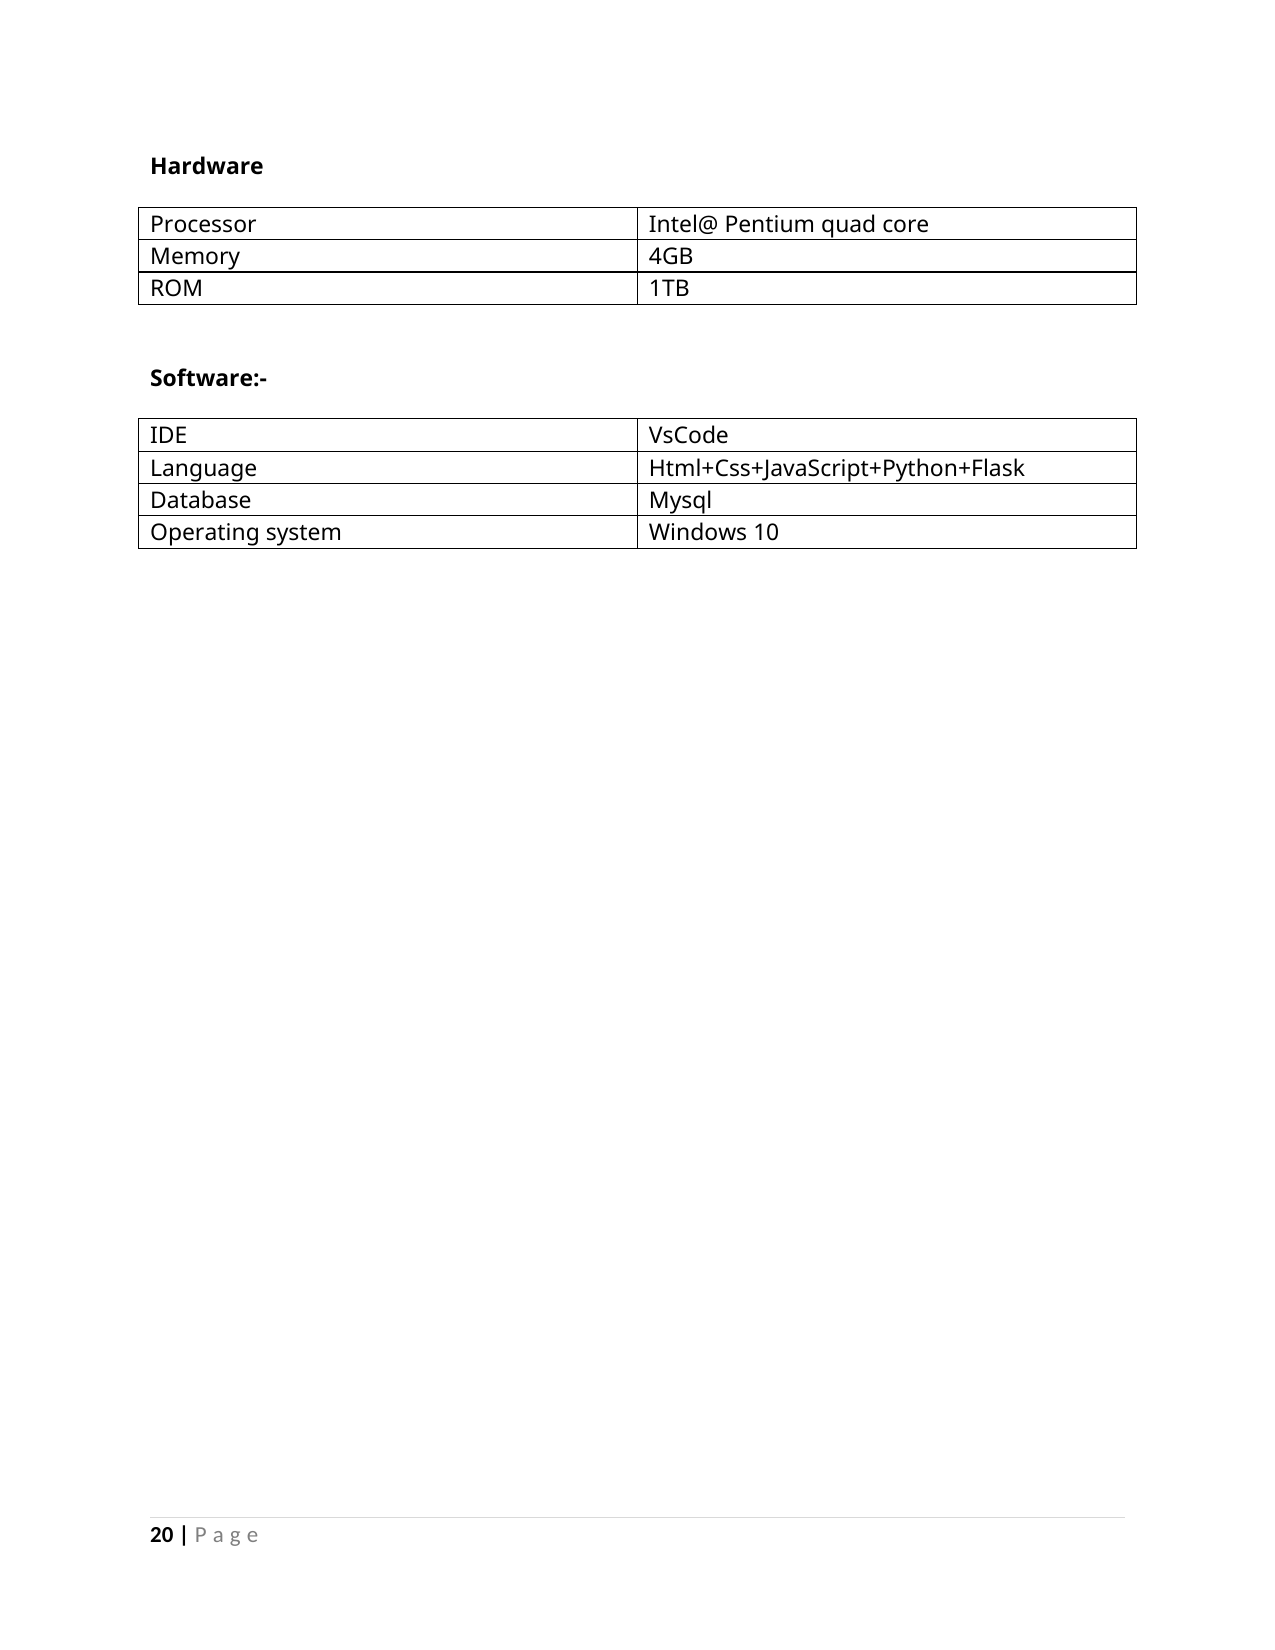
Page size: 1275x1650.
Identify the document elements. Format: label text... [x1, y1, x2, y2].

table_header IDE [139, 419, 637, 451]
table_cell Html+Css+JavaScript+Python+Flask [638, 452, 1136, 483]
table_header VsCode [638, 419, 1136, 451]
table_header Processor [139, 208, 637, 239]
table_cell 4GB [638, 240, 1136, 271]
text Hardware [150, 150, 1125, 181]
table_cell Mysql [638, 484, 1136, 515]
text Software:- [150, 361, 1125, 393]
table_cell 1TB [638, 273, 1136, 304]
table_cell ROM [139, 273, 637, 304]
table_cell Operating system [139, 516, 637, 547]
table_cell Windows 10 [638, 516, 1136, 547]
table_cell Database [139, 484, 637, 515]
table_cell Memory [139, 240, 637, 271]
table_cell Language [139, 452, 637, 483]
table_header Intel@ Pentium quad core [638, 208, 1136, 239]
